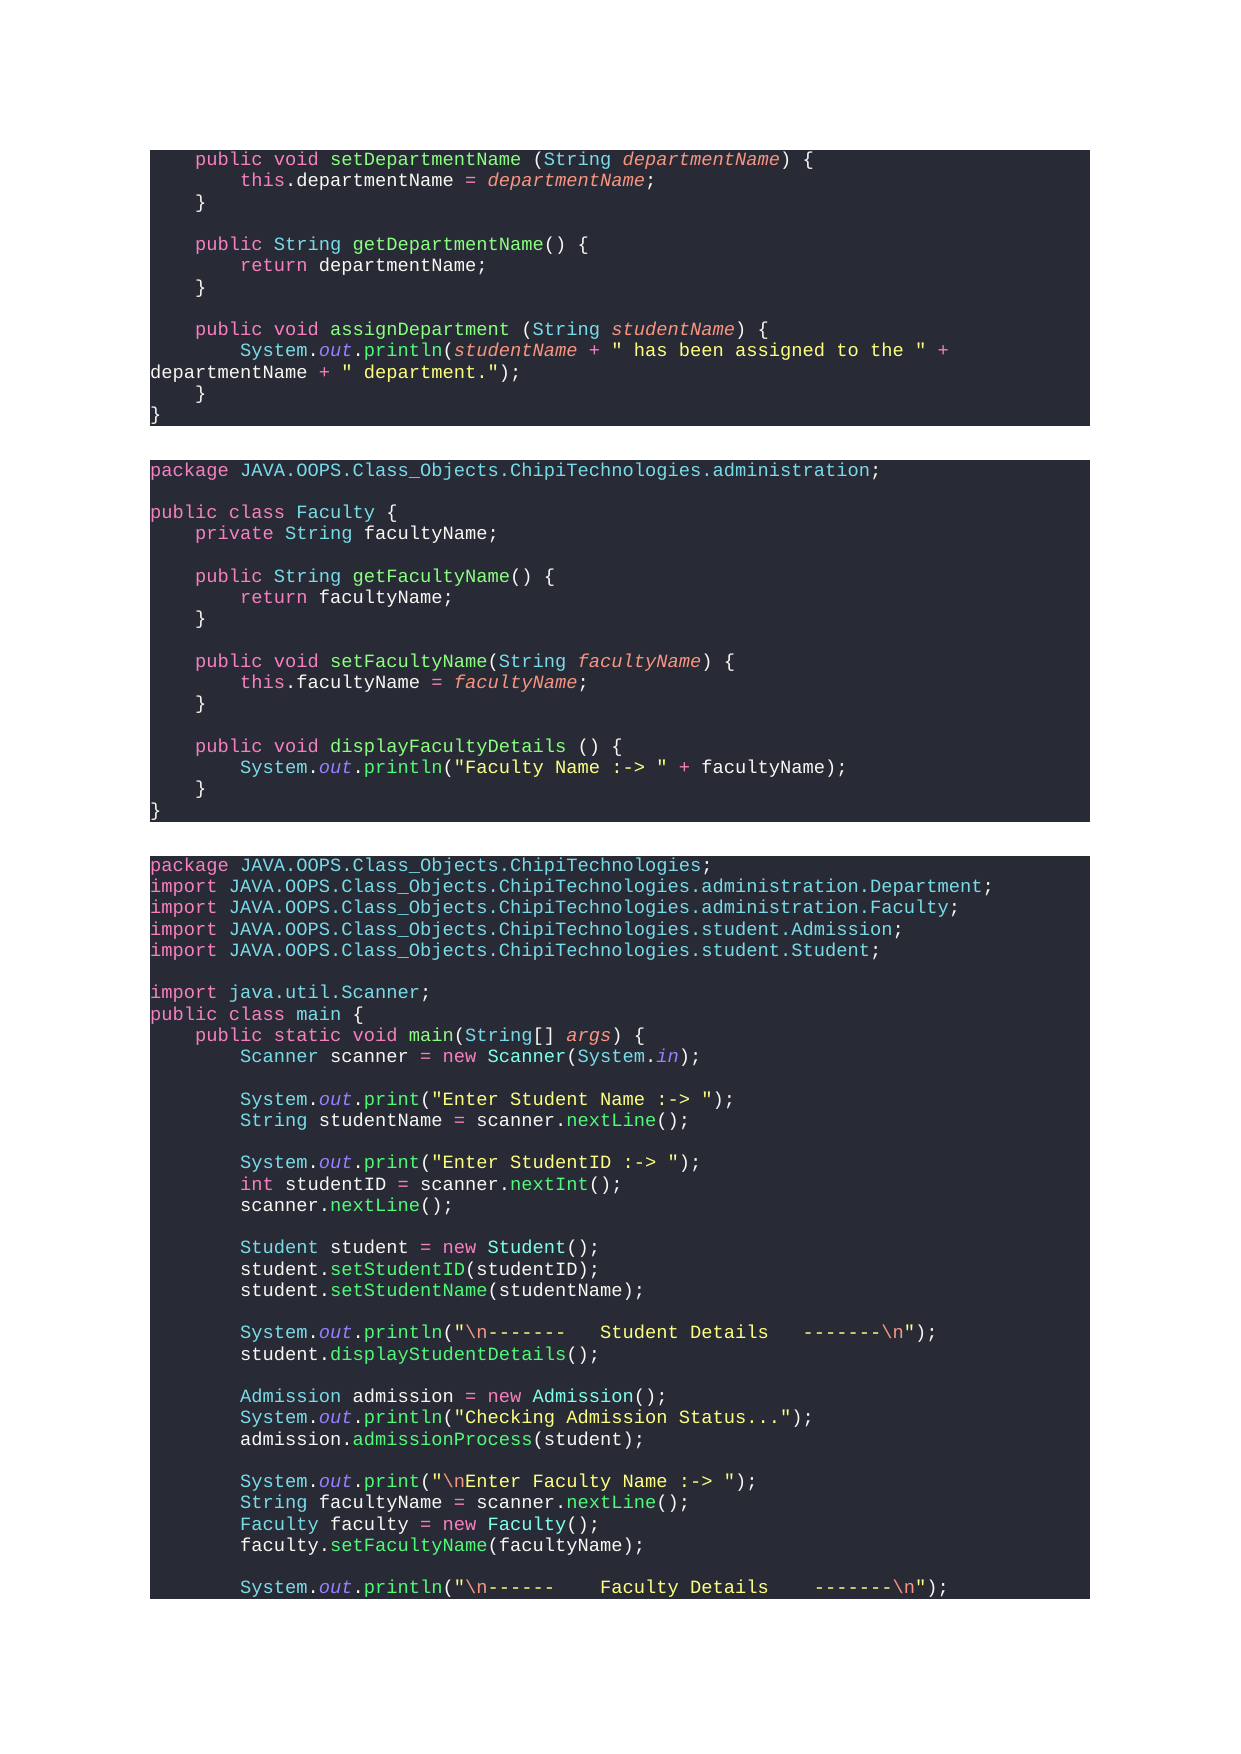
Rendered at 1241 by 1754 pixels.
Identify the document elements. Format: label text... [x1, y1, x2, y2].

text package JAVA.OOPS.Class_Objects.ChipiTechnologies.administration; public class Faculty { private String facultyName; public String getFacultyName() { return facultyName; } public void setFacultyName(String facultyName) { this.facultyName = facultyName; } public void displayFacultyDetails () { System.out.println("Faculty Name :-> " + facultyName); } } [150, 460, 1090, 822]
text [150, 150, 1090, 426]
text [150, 856, 1090, 1599]
